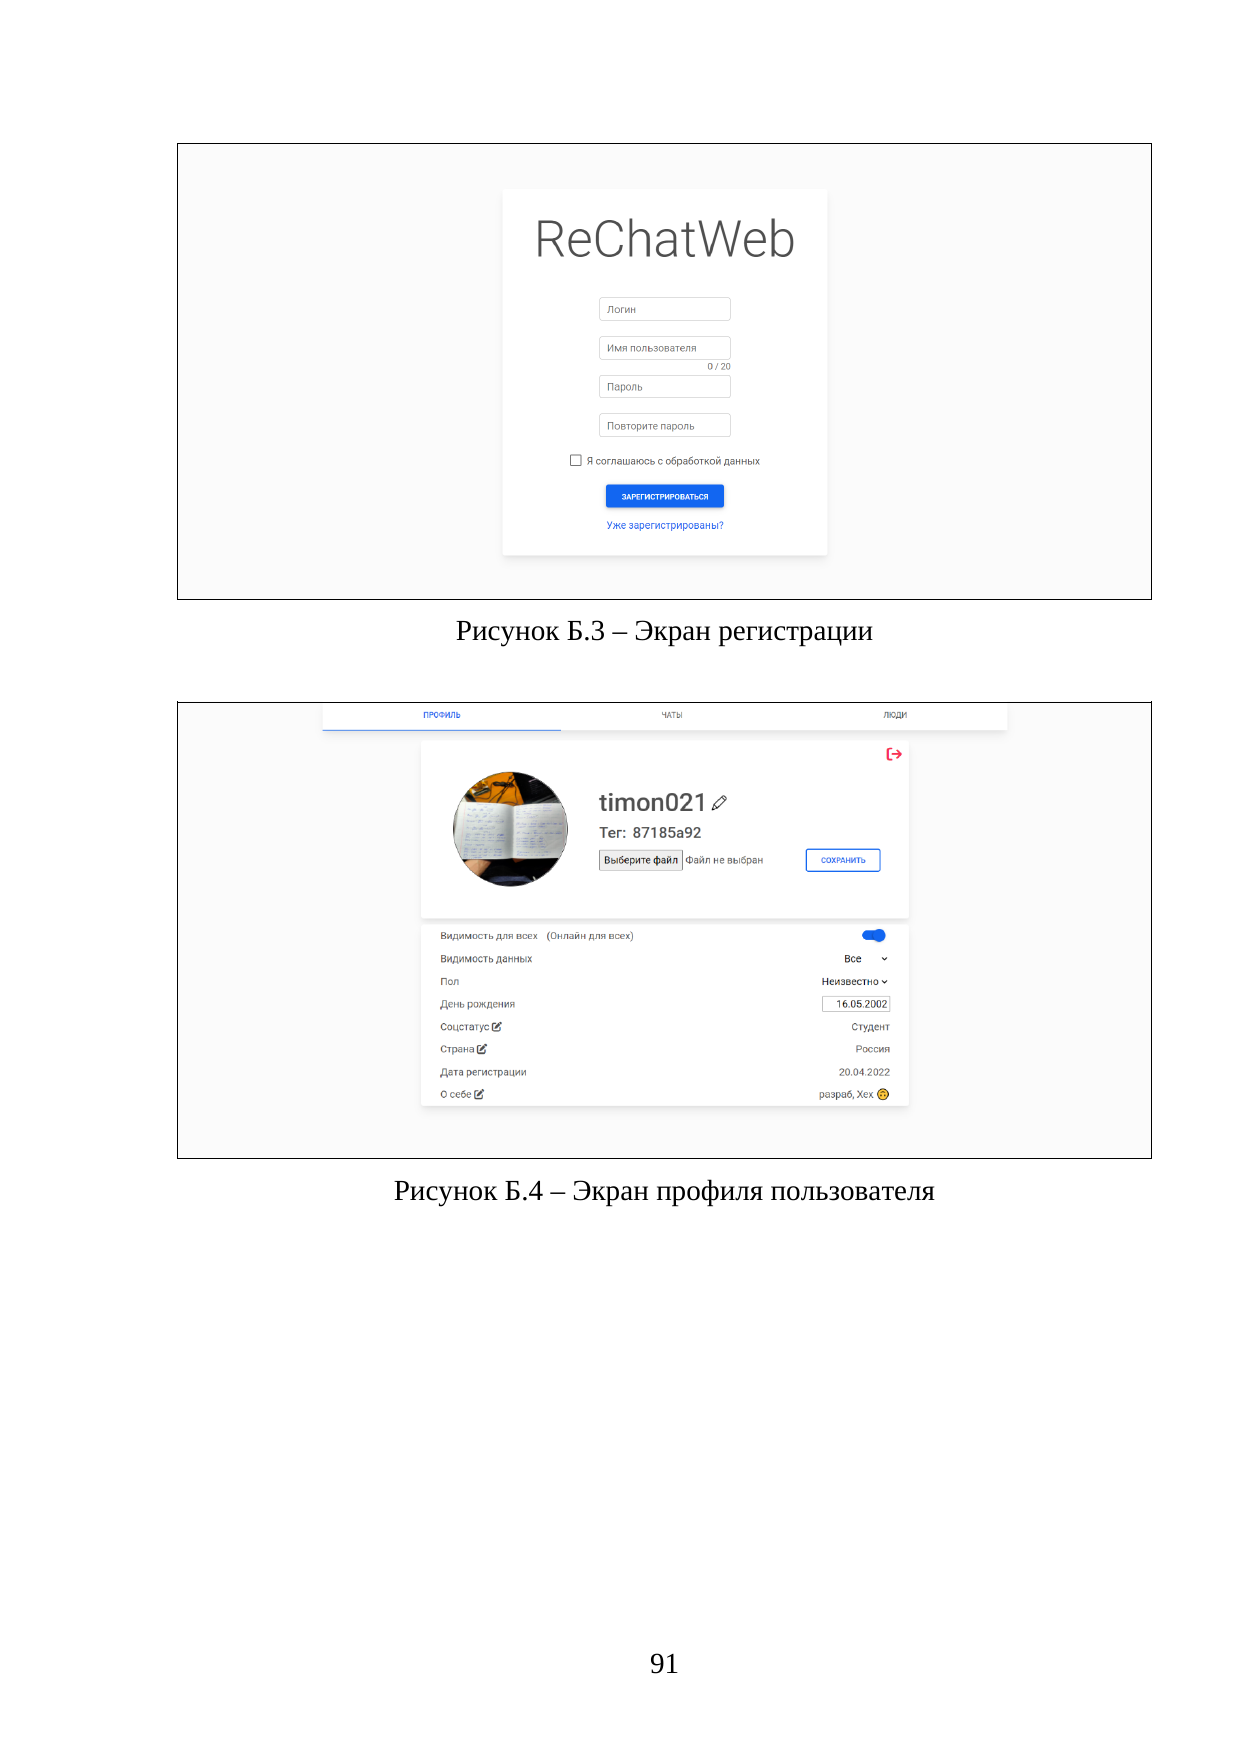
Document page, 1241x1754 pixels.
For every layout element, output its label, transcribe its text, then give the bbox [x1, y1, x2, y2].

text Рисунок Б.3 – Экран регистрации [177, 613, 1152, 647]
picture [178, 144, 1151, 599]
text Рисунок Б.4 – Экран профиля пользователя [177, 1173, 1152, 1206]
picture [178, 703, 1151, 1158]
